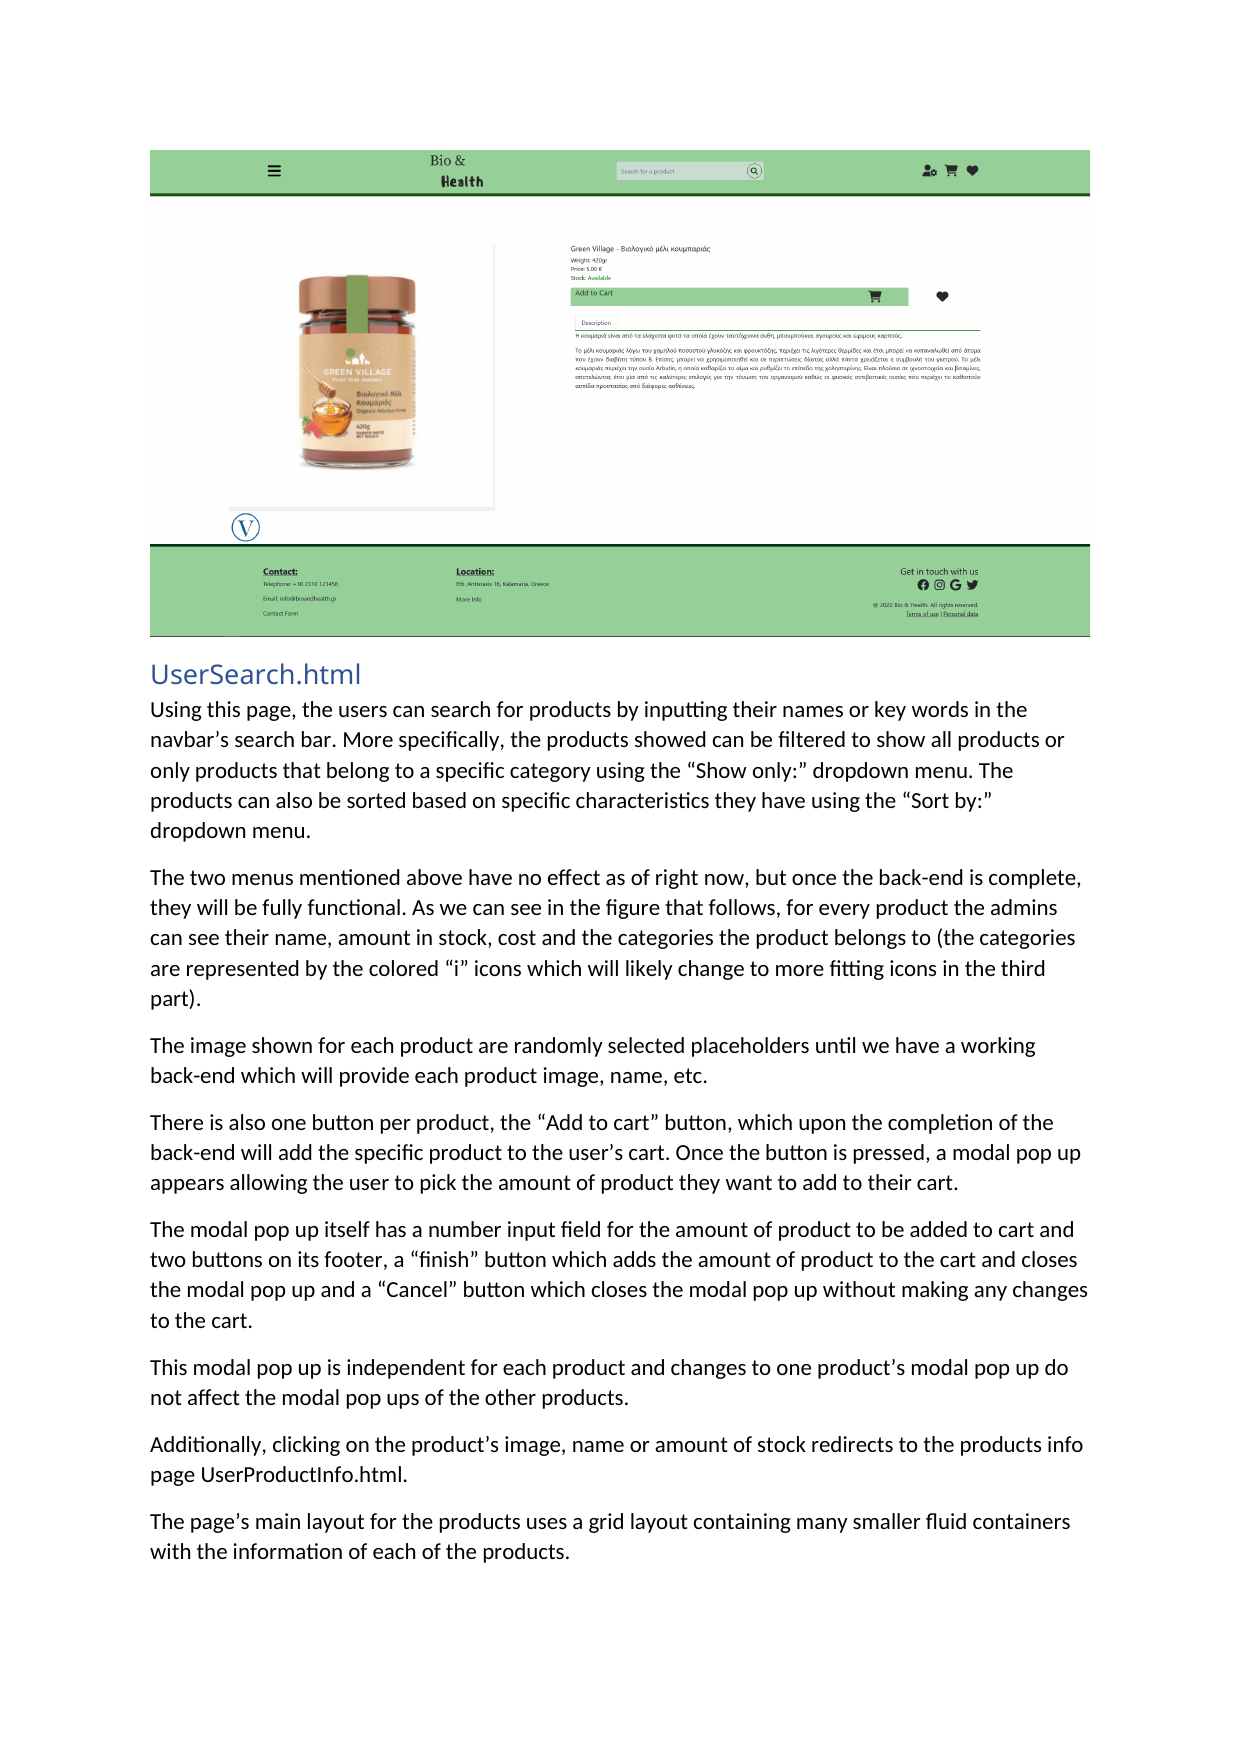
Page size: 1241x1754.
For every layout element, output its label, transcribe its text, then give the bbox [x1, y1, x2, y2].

picture [150, 150, 1091, 637]
text The modal pop up itself has a number input field for the amount of product to be added to cart and two buttons on its footer, a “finish” button which adds the amount of product to the cart and closes the modal pop up and a “Cancel” button which closes the modal pop up without making any changes to the cart. [150, 1215, 1090, 1334]
text The image shown for each product are randomly selected placeholders until we have a working back-end which will provide each product image, name, etc. [150, 1031, 1090, 1089]
text Using this page, the users can search for products by inputting their names or key words in the navbar’s search bar. More specifically, the products showed can be filtered to show all products or only products that belong to a specific category using the “Show only:” dropdown menu. The products can also be sorted based on specific characteristics they have using the “Sort by:” dropdown menu. [150, 695, 1090, 844]
text There is also one button per product, the “Add to cart” button, which upon the completion of the back-end will add the specific product to the user’s cart. Once the button is pressed, a modal pop up appears allowing the user to pick the amount of product they want to add to their cart. [150, 1108, 1090, 1196]
text The two menus mentioned above have no effect as of right now, but once the back-end is complete, they will be fully functional. As we can see in the figure that follows, for every product the admins can see their name, amount in stock, cost and the categories the product belongs to (the categories are represented by the colored “i” icons which will likely change to more fitting icons in the third part). [150, 863, 1090, 1012]
text This modal pop up is independent for each product and changes to one product’s modal pop up do not affect the modal pop ups of the other products. [150, 1353, 1090, 1411]
text The page’s main layout for the products uses a grid layout containing many smaller fluid containers with the information of each of the products. [150, 1507, 1090, 1565]
subtitle UserSearch.html [150, 656, 1090, 692]
text Additionally, clicking on the product’s image, name or amount of stock redirects to the products info page UserProductInfo.html. [150, 1430, 1090, 1488]
